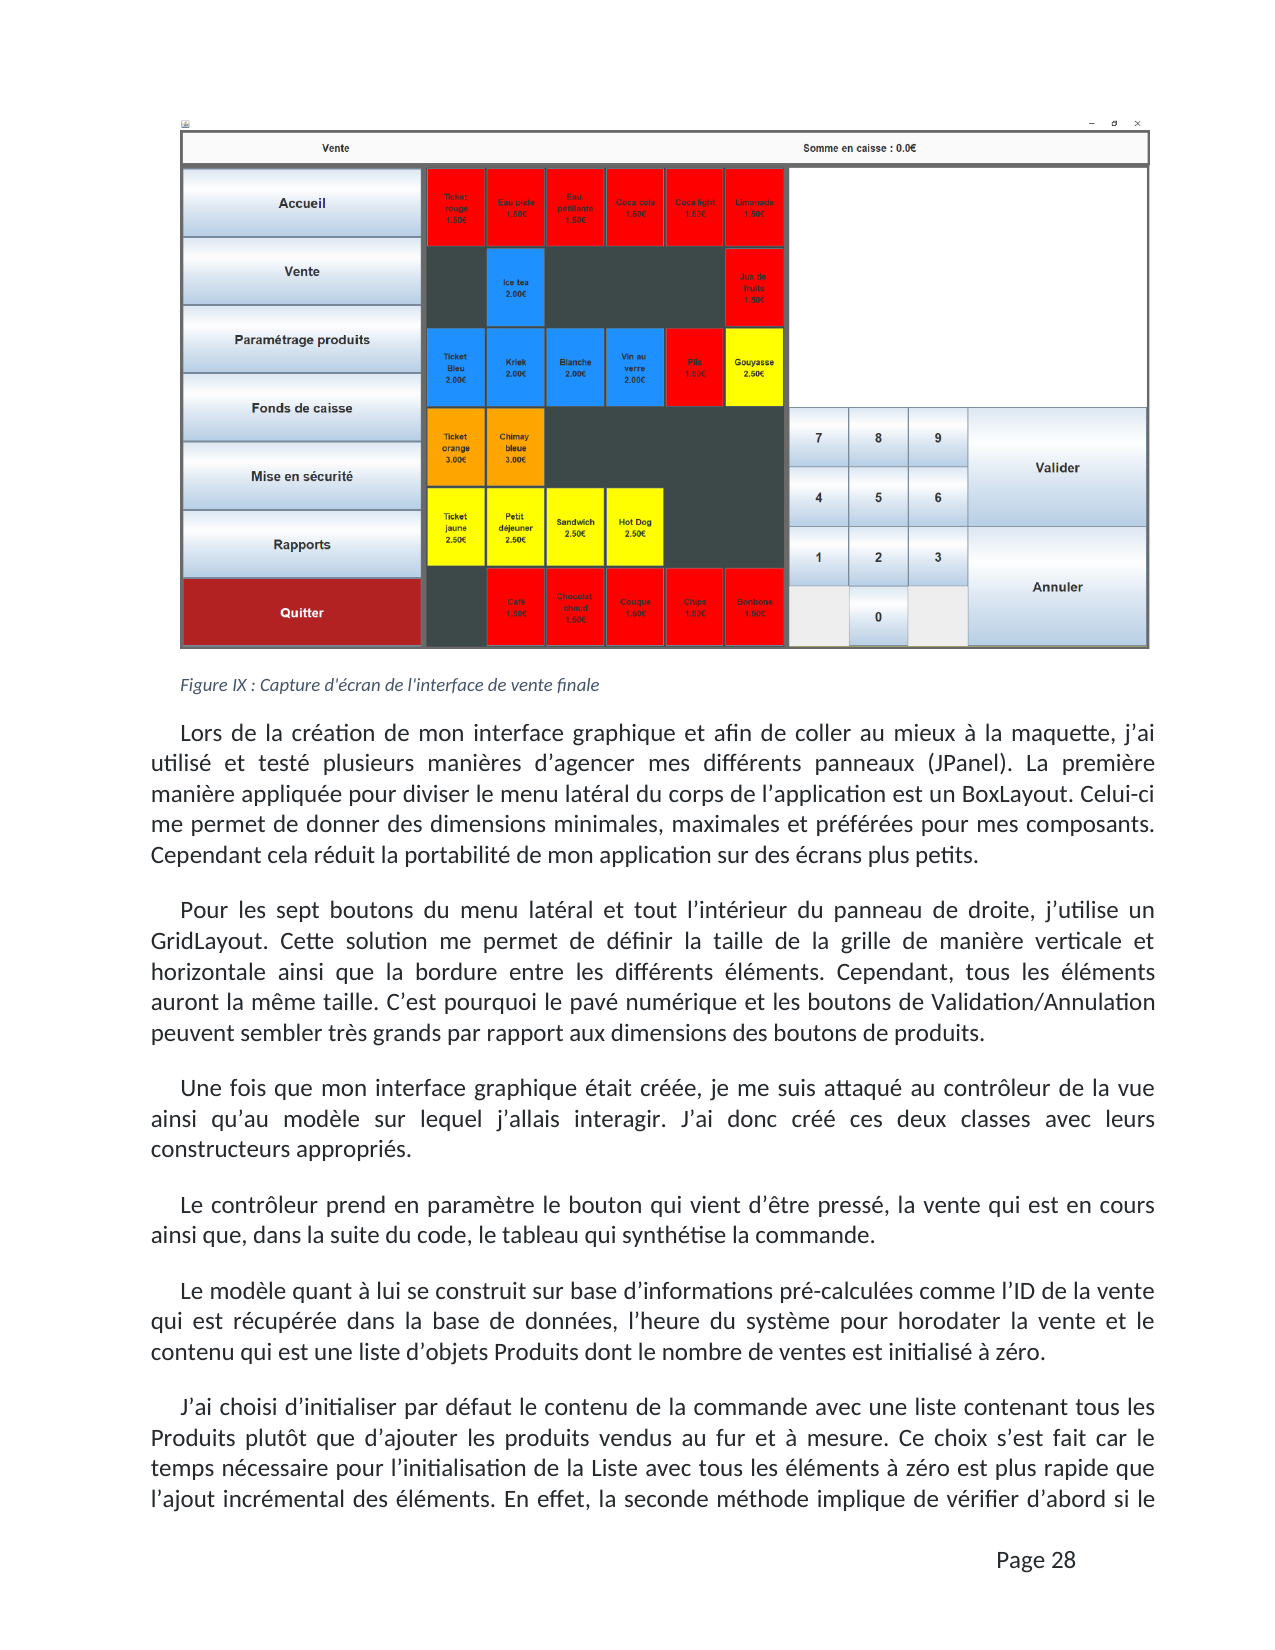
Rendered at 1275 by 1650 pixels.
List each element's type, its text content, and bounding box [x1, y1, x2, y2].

text Le contrôleur prend en paramètre le bouton qui vient d’être pressé, la vente qui est en cours ainsi que, dans la suite du code, le tableau qui synthétise la commande. [151, 1189, 1157, 1250]
text Lors de la création de mon interface graphique et afin de coller au mieux à la maquette, j’ai utilisé et testé plusieurs manières d’agencer mes différents panneaux (JPanel). La première manière appliquée pour diviser le menu latéral du corps de l’application est un BoxLayout. Celui-ci me permet de donner des dimensions minimales, maximales et préférées pour mes composants. Cependant cela réduit la portabilité de mon application sur des écrans plus petits. [151, 717, 1157, 870]
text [151, 1391, 1157, 1513]
picture [180, 118, 1150, 649]
text Le modèle quant à lui se construit sur base d’informations pré-calculées comme l’ID de la vente qui est récupérée dans la base de données, l’heure du système pour horodater la vente et le contenu qui est une liste d’objets Produits dont le nombre de ventes est initialisé à zéro. [151, 1275, 1157, 1366]
text Une fois que mon interface graphique était créée, je me suis attaqué au contrôleur de la vue ainsi qu’au modèle sur lequel j’allais interagir. J’ai donc créé ces deux classes avec leurs constructeurs appropriés. [151, 1072, 1157, 1164]
text Pour les sept boutons du menu latéral et tout l’intérieur du panneau de droite, j’utilise un GridLayout. Cette solution me permet de définir la taille de la grille de manière verticale et horizontale ainsi que la bordure entre les différents éléments. Cependant, tous les éléments auront la même taille. C’est pourquoi le pavé numérique et les boutons de Validation/Annulation peuvent sembler très grands par rapport aux dimensions des boutons de produits. [151, 895, 1157, 1047]
text Figure IX : Capture d'écran de l'interface de vente finale [151, 673, 1157, 696]
